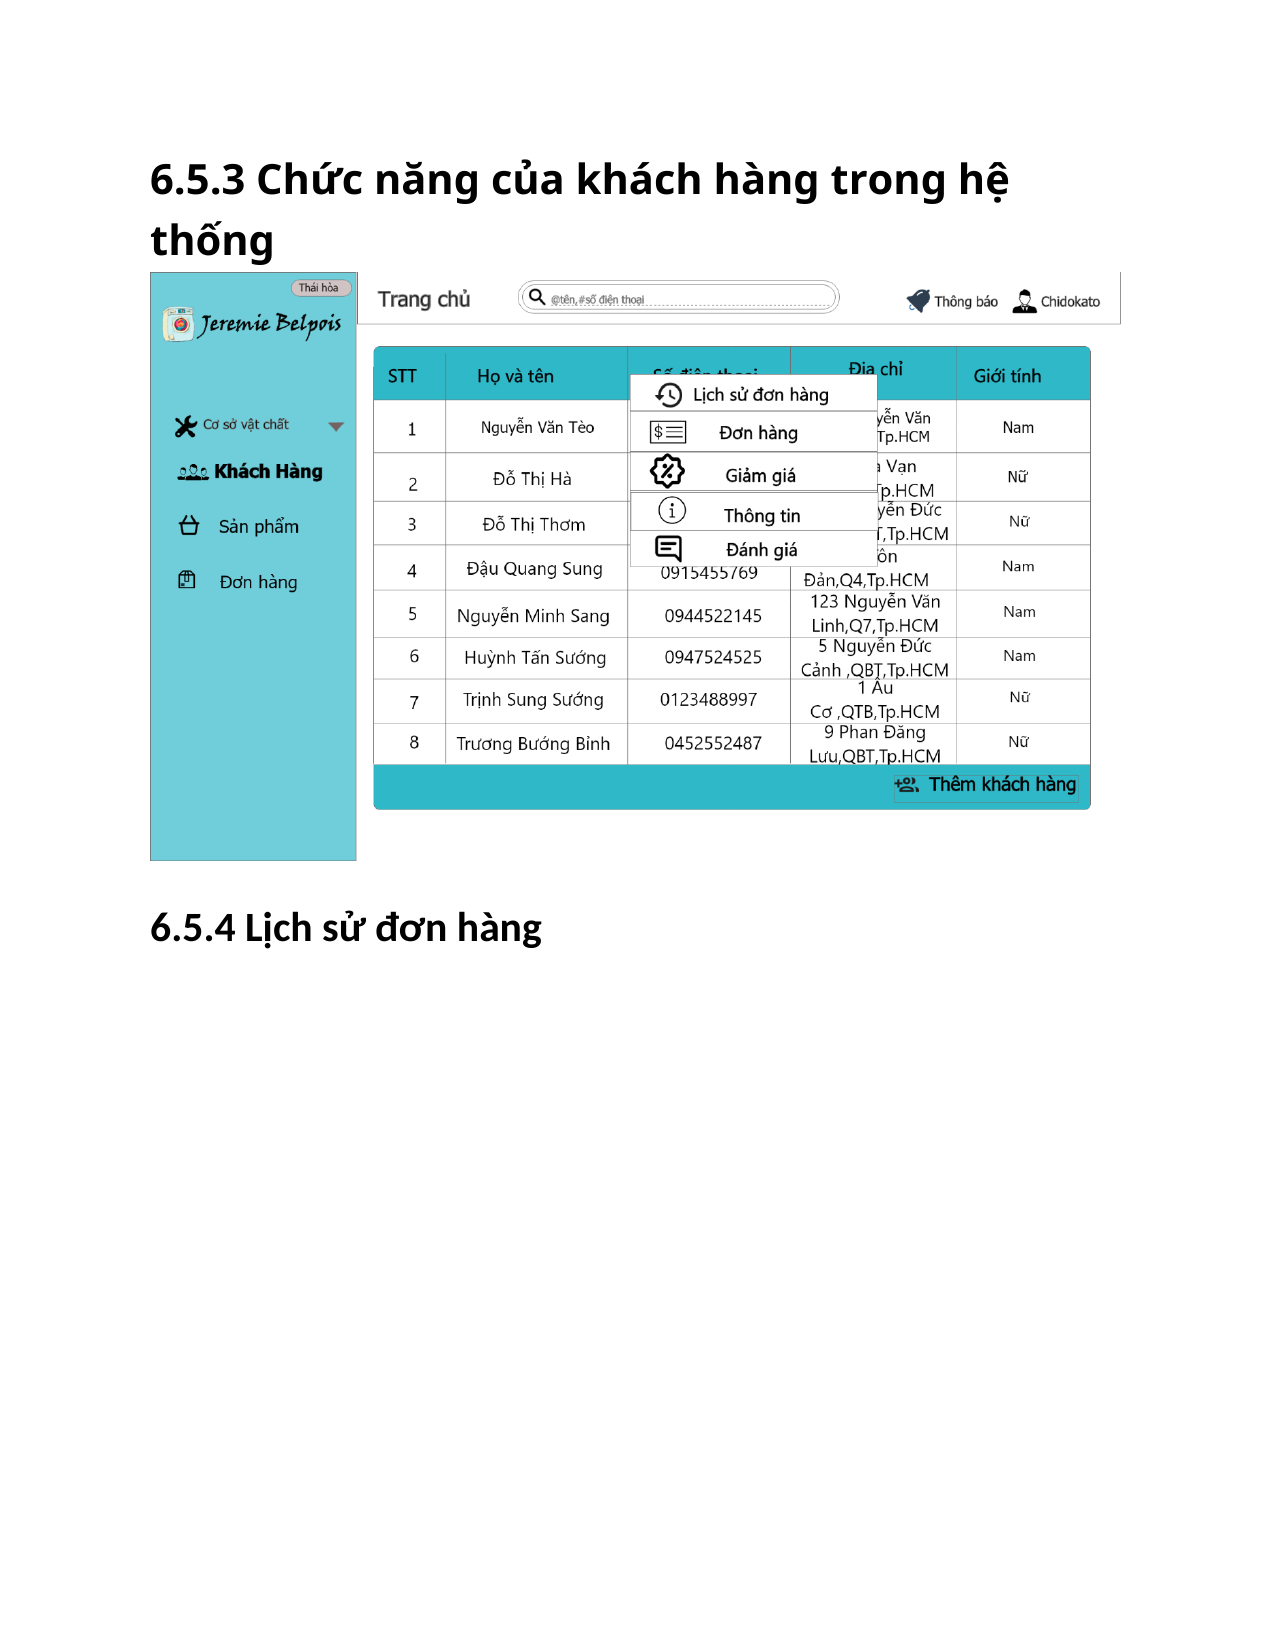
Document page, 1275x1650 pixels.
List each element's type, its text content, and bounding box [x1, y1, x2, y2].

picture [150, 272, 1125, 861]
text 6.5.4 Lịch sử đơn hàng [150, 861, 1125, 952]
subtitle 6.5.3 Chức năng của khách hàng trong hệ thống [150, 150, 1125, 268]
